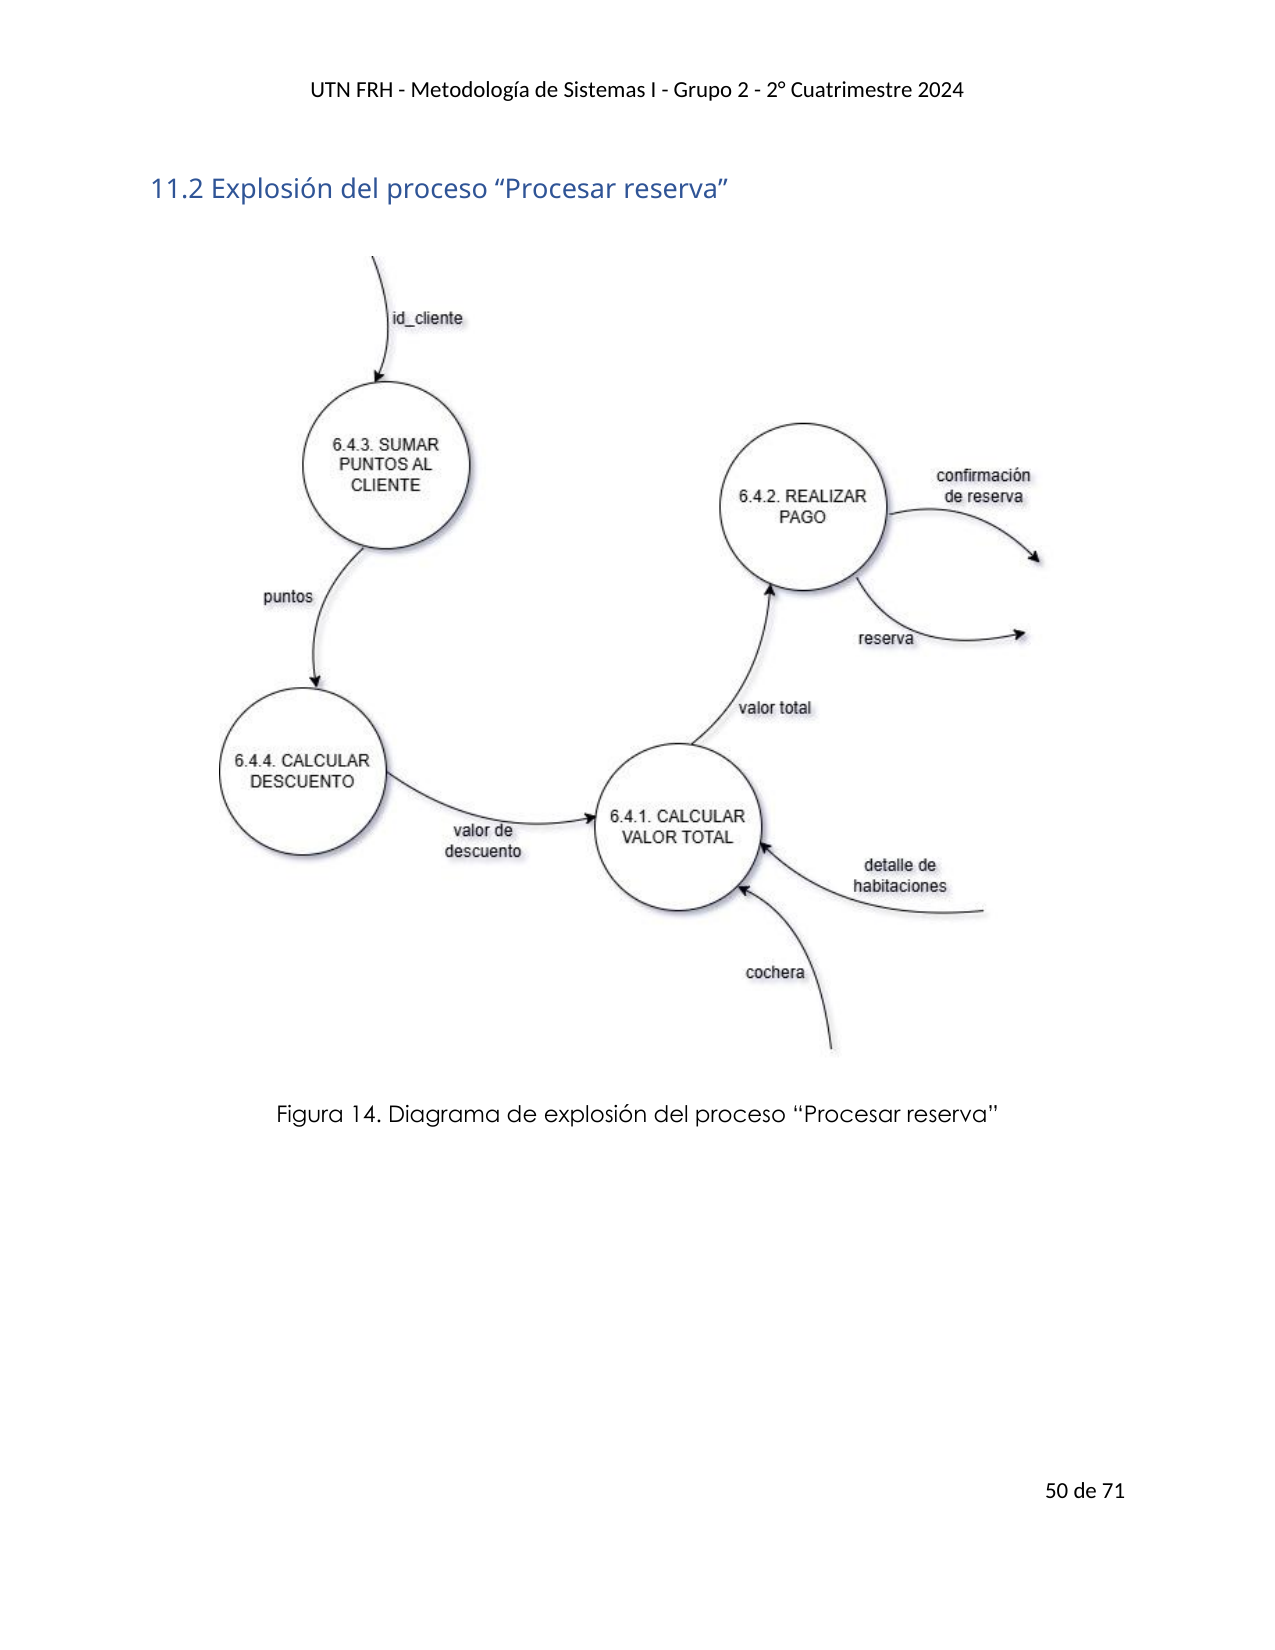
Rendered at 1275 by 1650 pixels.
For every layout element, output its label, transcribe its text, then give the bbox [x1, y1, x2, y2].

subtitle Figura 14. Diagrama de explosión del proceso “Procesar reserva” [150, 1097, 1125, 1129]
picture [219, 256, 1056, 1066]
subtitle 11.2 Explosión del proceso “Procesar reserva” [150, 170, 1125, 207]
